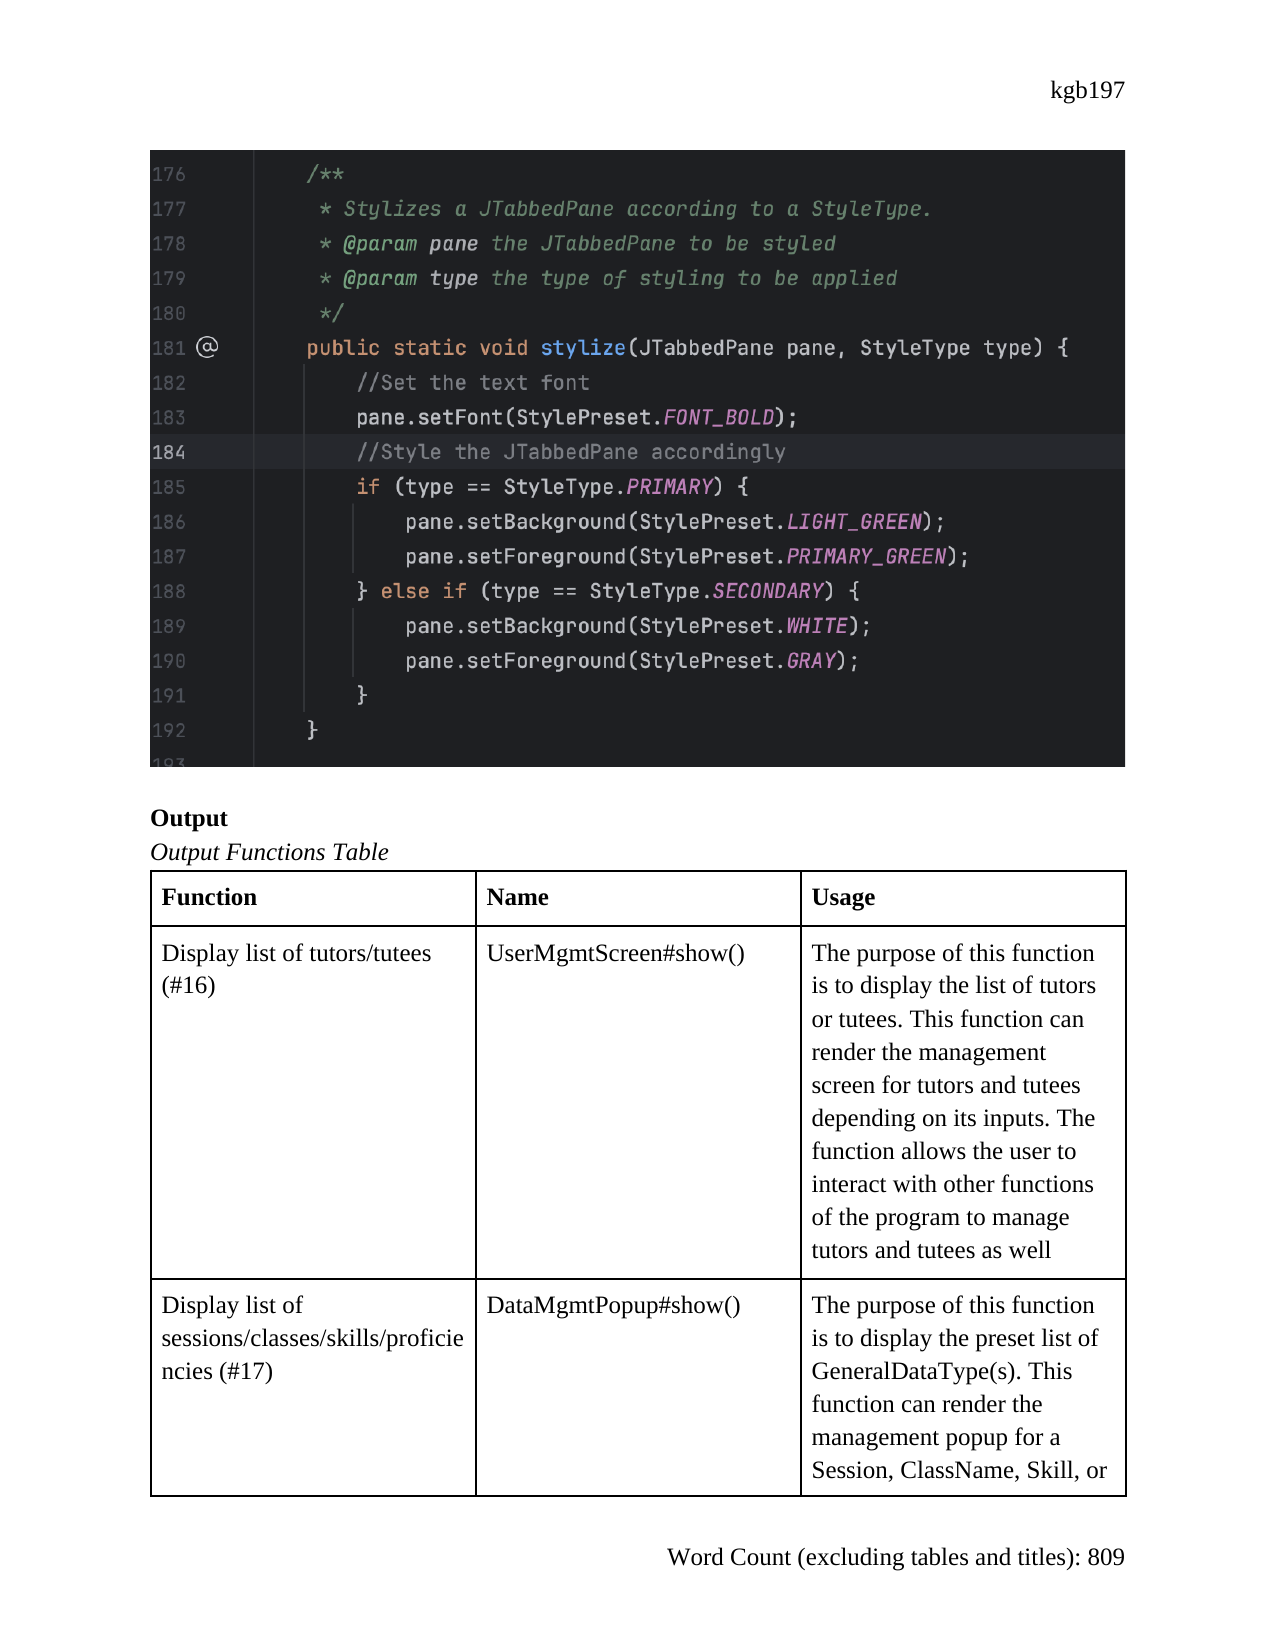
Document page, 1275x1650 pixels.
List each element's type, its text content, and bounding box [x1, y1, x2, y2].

subtitle Output [150, 803, 1125, 832]
table_header Name [477, 872, 800, 925]
table_cell The purpose of this function is to display the list of tutors or tutees. This function can render the management screen for tutors and tutees depending on its inputs. The function allows the user to interact with other functions of the program to manage tutors and tutees as well [802, 927, 1125, 1278]
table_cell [152, 1280, 475, 1494]
table_cell UserMgmtScreen#show() [477, 927, 800, 1278]
subtitle Output Functions Table [150, 837, 1125, 865]
picture [150, 150, 1125, 767]
table_header Function [152, 872, 475, 925]
table_cell Display list of tutors/tutees (#16) [152, 927, 475, 1278]
table_header Usage [802, 872, 1125, 925]
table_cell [477, 1280, 800, 1494]
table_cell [802, 1280, 1125, 1494]
